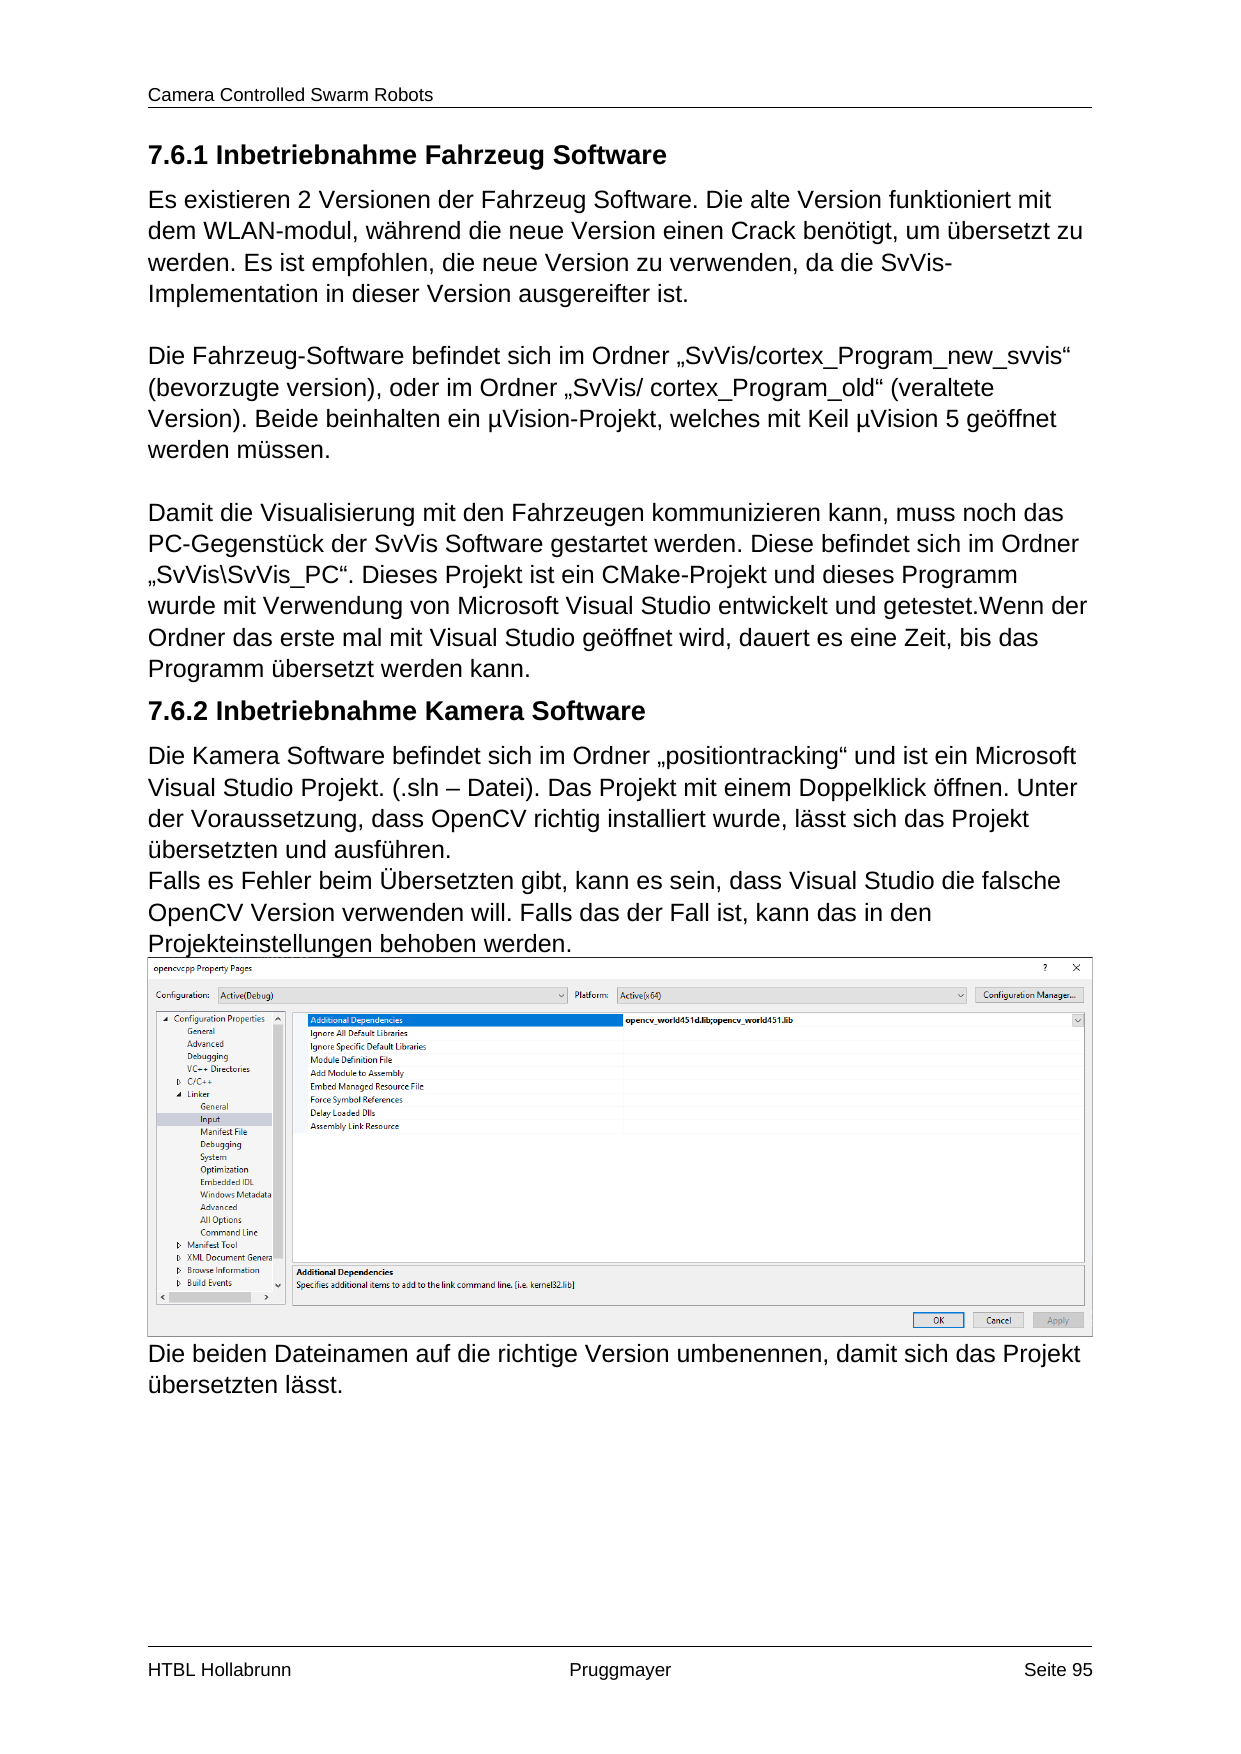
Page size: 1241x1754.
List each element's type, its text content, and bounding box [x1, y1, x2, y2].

subtitle Inbetriebnahme Fahrzeug Software [148, 139, 1092, 170]
subtitle Inbetriebnahme Kamera Software [148, 695, 1092, 726]
picture [147, 957, 1093, 1337]
text Die Kamera Software befindet sich im Ordner „positiontracking“ und ist ein Microsoft Visual Studio Projekt. (.sln – Datei). Das Projekt mit einem Doppelklick öffnen. Unter der Voraussetzung, dass OpenCV richtig installiert wurde, lässt sich das Projekt übersetzten und ausführen. [148, 739, 1092, 864]
text Falls es Fehler beim Übersetzten gibt, kann es sein, dass Visual Studio die falsche OpenCV Version verwenden will. Falls das der Fall ist, kann das in den Projekteinstellungen behoben werden. [148, 864, 1092, 957]
text Die beiden Dateinamen auf die richtige Version umbenennen, damit sich das Projekt übersetzten lässt. [148, 1337, 1092, 1399]
text Die Fahrzeug-Software befindet sich im Ordner „SvVis/cortex_Program_new_svvis“ (bevorzugte version), oder im Ordner „SvVis/ cortex_Program_old“ (veraltete Version). Beide beinhalten ein µVision-Projekt, welches mit Keil µVision 5 geöffnet werden müssen. [148, 339, 1092, 464]
text Damit die Visualisierung mit den Fahrzeugen kommunizieren kann, muss noch das PC-Gegenstück der SvVis Software gestartet werden. Diese befindet sich im Ordner „SvVis\SvVis_PC“. Dieses Projekt ist ein CMake-Projekt und dieses Programm wurde mit Verwendung von Microsoft Visual Studio entwickelt und getestet.Wenn der Ordner das erste mal mit Visual Studio geöffnet wird, dauert es eine Zeit, bis das Programm übersetzt werden kann. [148, 495, 1092, 683]
text Es existieren 2 Versionen der Fahrzeug Software. Die alte Version funktioniert mit dem WLAN-modul, während die neue Version einen Crack benötigt, um übersetzt zu werden. Es ist empfohlen, die neue Version zu verwenden, da die SvVis-Implementation in dieser Version ausgereifter ist. [148, 183, 1092, 308]
